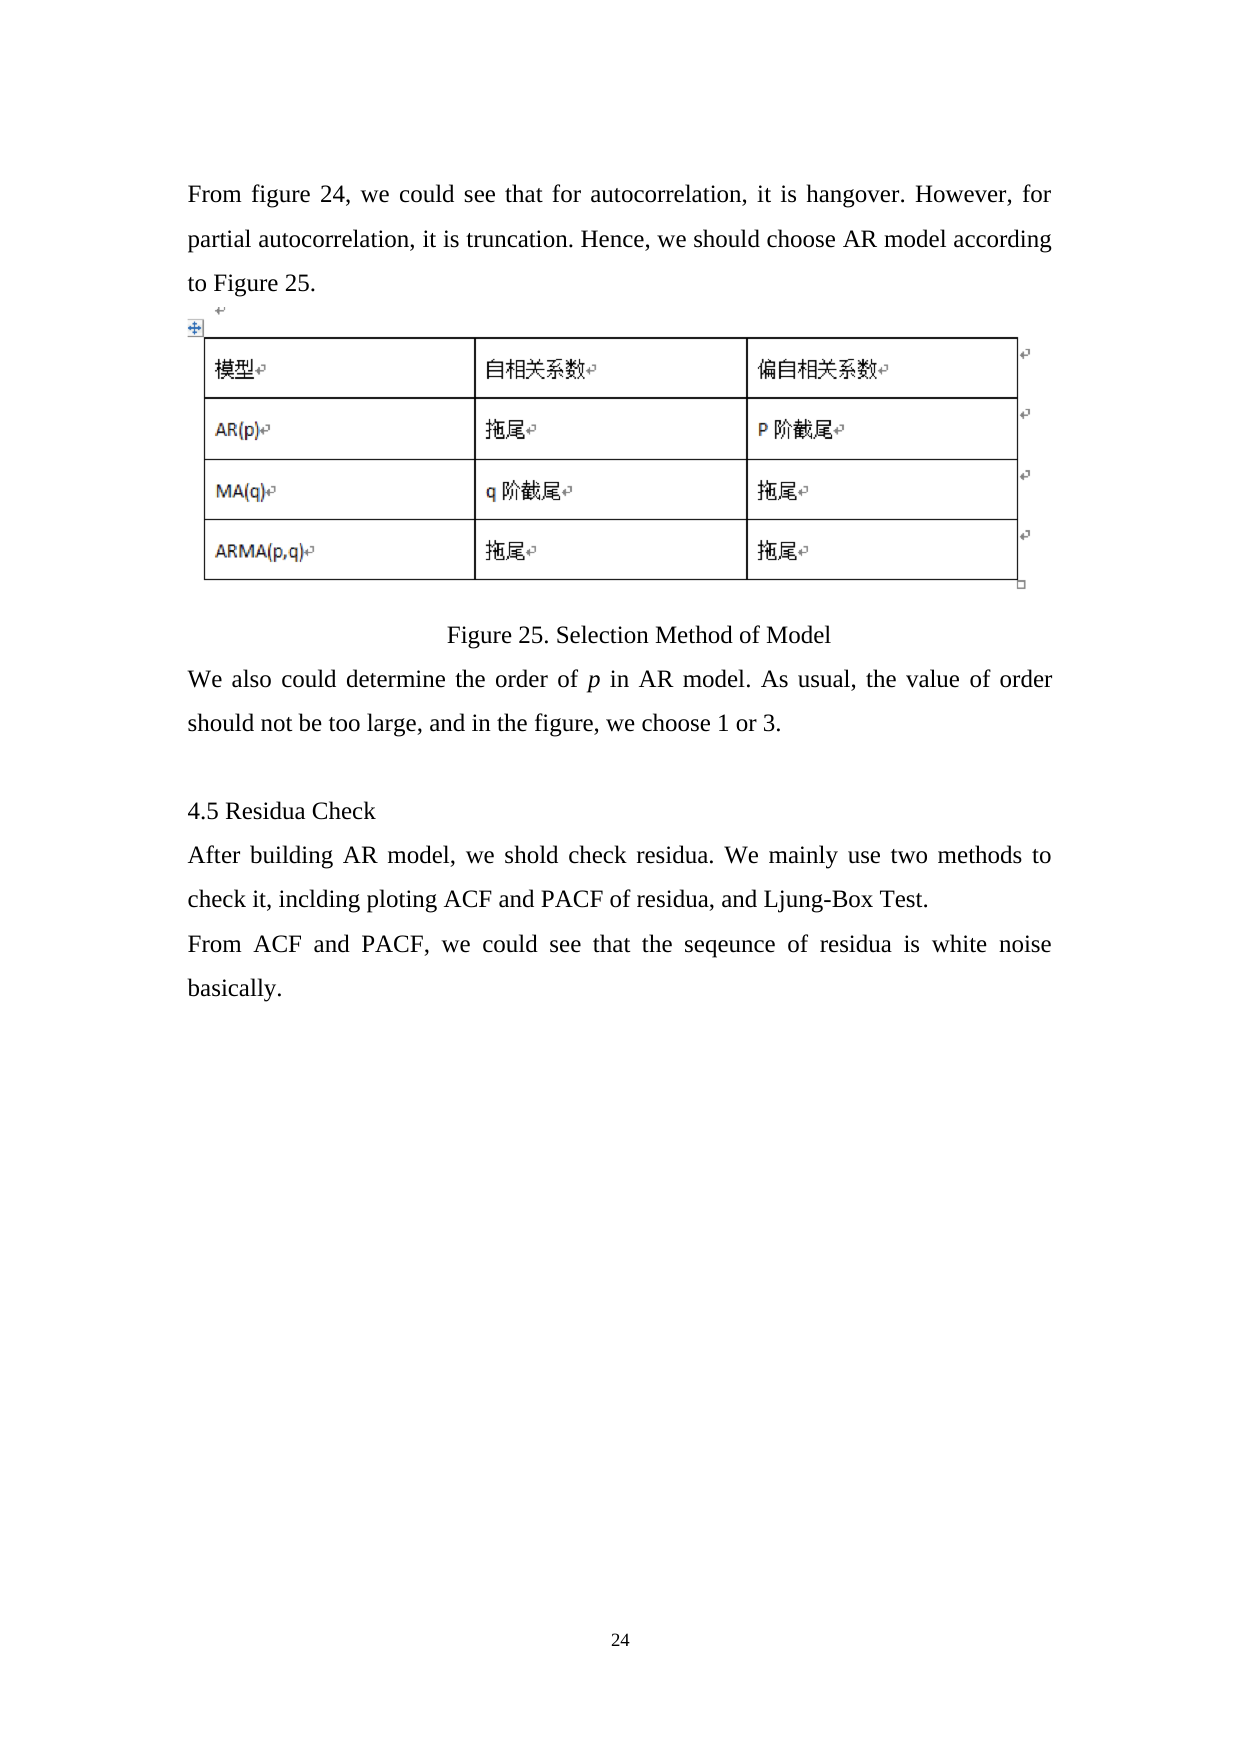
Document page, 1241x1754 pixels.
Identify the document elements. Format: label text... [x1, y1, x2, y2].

text From figure 24, we could see that for autocorrelation, it is hangover. However, for partial autocorrelation, it is truncation. Hence, we should choose AR model according to Figure 25. [187, 172, 1053, 304]
text After building AR model, we shold check residua. We mainly use two methods to check it, inclding ploting ACF and PACF of residua, and Ljung-Box Test. [187, 833, 1053, 921]
list Figure 25. Selection Method of Model [225, 613, 1053, 657]
text From ACF and PACF, we could see that the seqeunce of residua is white noise basically. [187, 921, 1053, 1009]
text We also could determine the order of p in AR model. As usual, the value of order should not be too large, and in the figure, we choose 1 or 3. [187, 657, 1053, 745]
picture [187, 304, 1053, 600]
list Residua Check [187, 789, 1053, 833]
